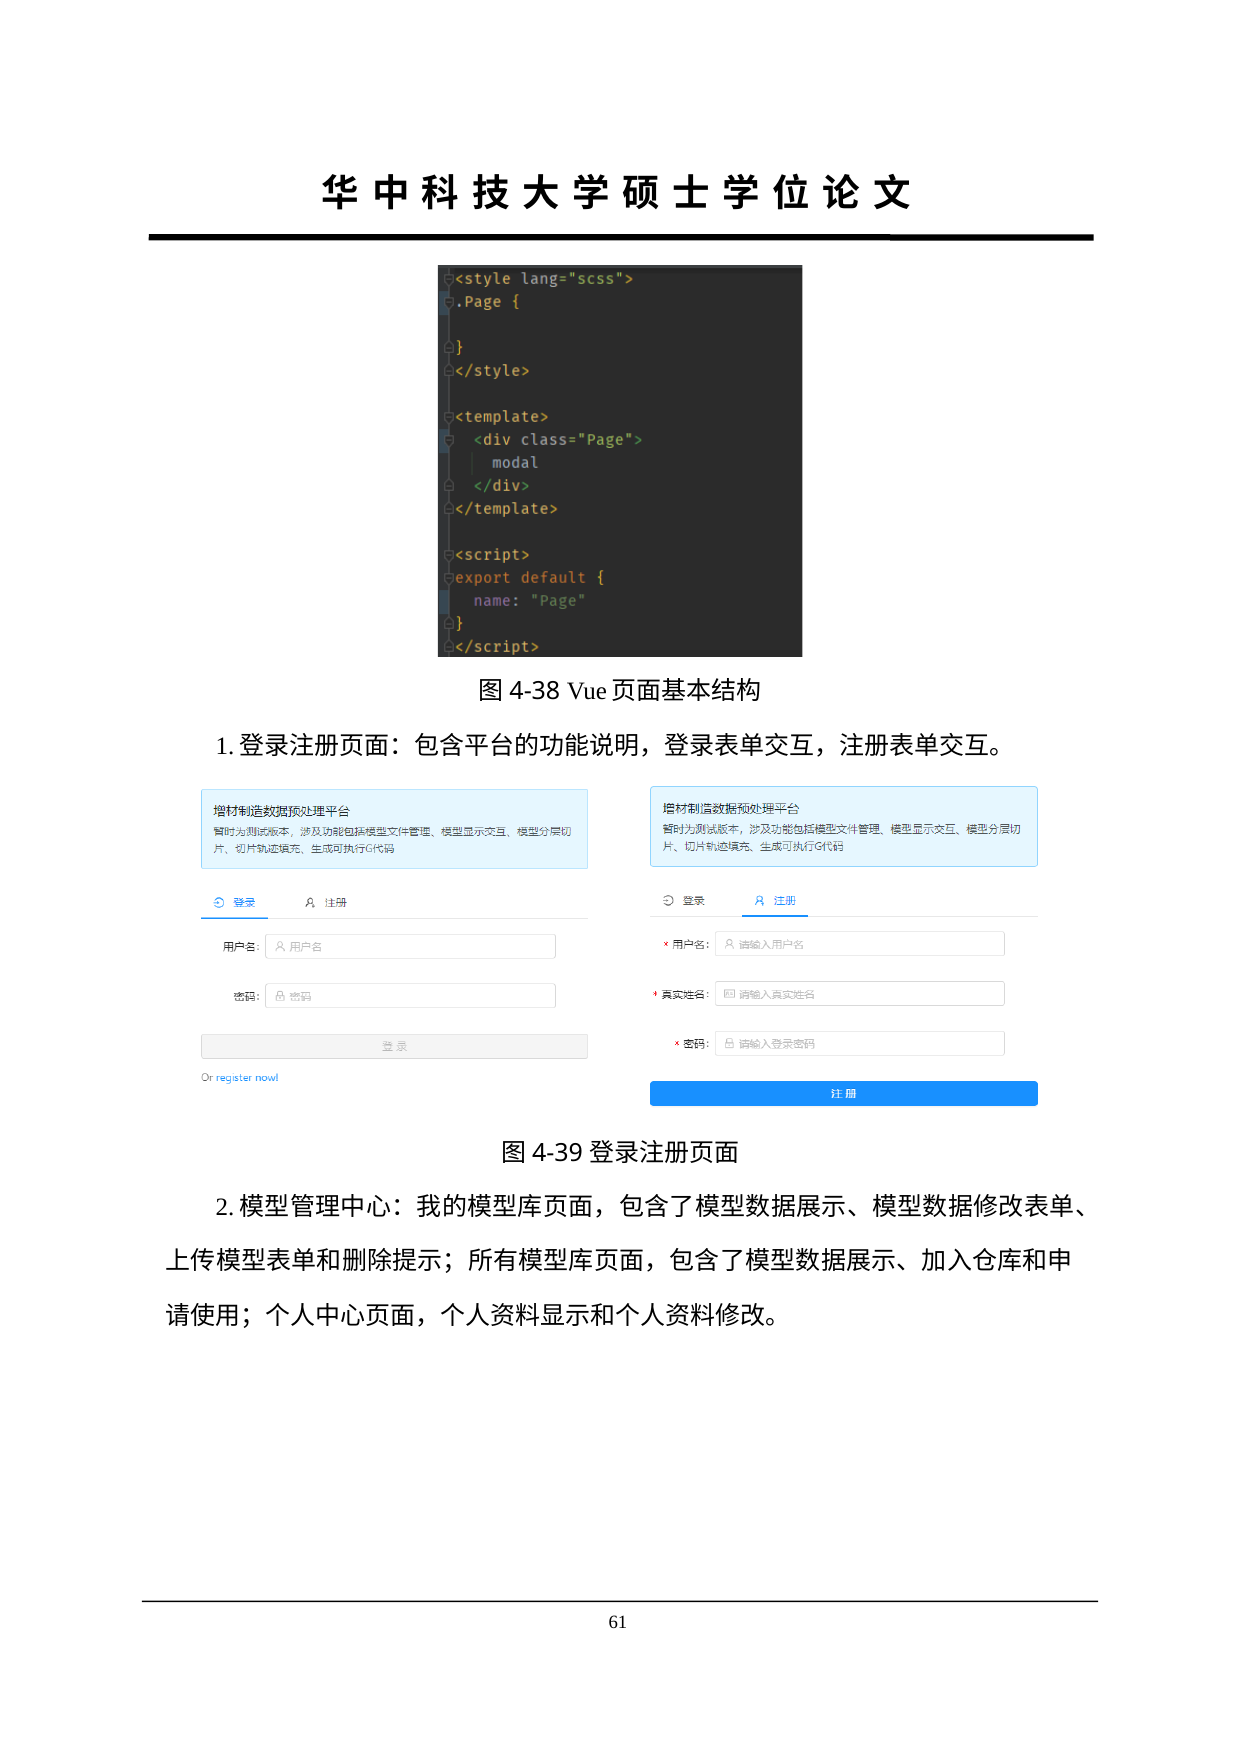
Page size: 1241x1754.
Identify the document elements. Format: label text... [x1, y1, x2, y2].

list 登录注册页面：包含平台的功能说明，登录表单交互，注册表单交互。 [165, 725, 1075, 761]
list 模型管理中心：我的模型库页面，包含了模型数据展示、模型数据修改表单、上传模型表单和删除提示；所有模型库页面，包含了模型数据展示、加入仓库和申请使用；个人中心页面，个人资料显示和个人资料修改。 [165, 1186, 1075, 1331]
picture [196, 779, 1044, 1118]
picture [437, 265, 803, 657]
